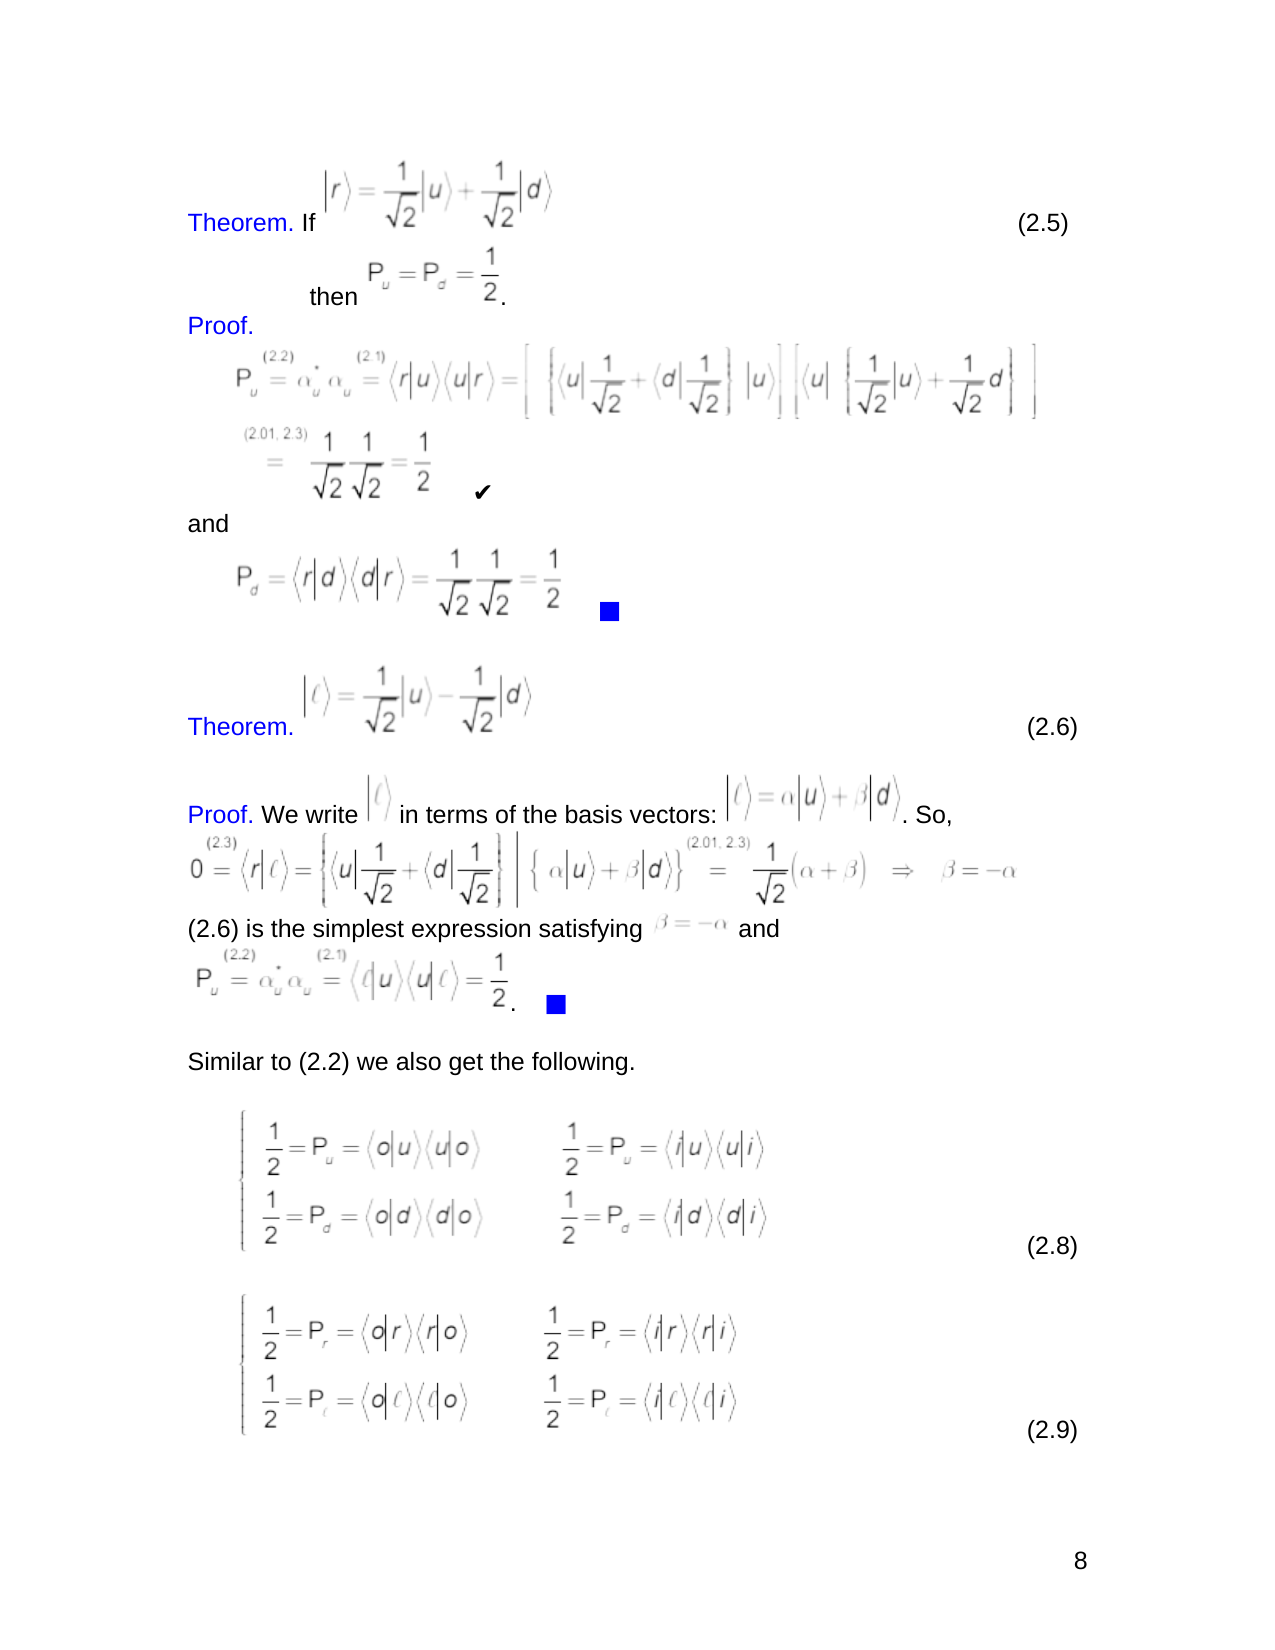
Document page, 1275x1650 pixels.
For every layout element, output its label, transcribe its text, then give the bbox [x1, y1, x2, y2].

text (2.6) is the simplest expression satisfying and [187, 910, 1087, 942]
text (2.8) [187, 1105, 1087, 1260]
text Proof. [187, 311, 1087, 339]
text then . [187, 236, 1087, 311]
text Similar to (2.2) we also get the following. [187, 1047, 1087, 1076]
text Theorem. (2.6) [187, 654, 1087, 741]
text Theorem. If (2.5) [187, 150, 1087, 236]
text . ■ [187, 942, 1087, 1018]
text ✔ [187, 420, 1087, 509]
text ■ [187, 537, 1087, 626]
text and [187, 509, 1087, 537]
text (2.9) [187, 1289, 1087, 1444]
text Proof. We write in terms of the basis vectors: . So, [187, 770, 1087, 829]
